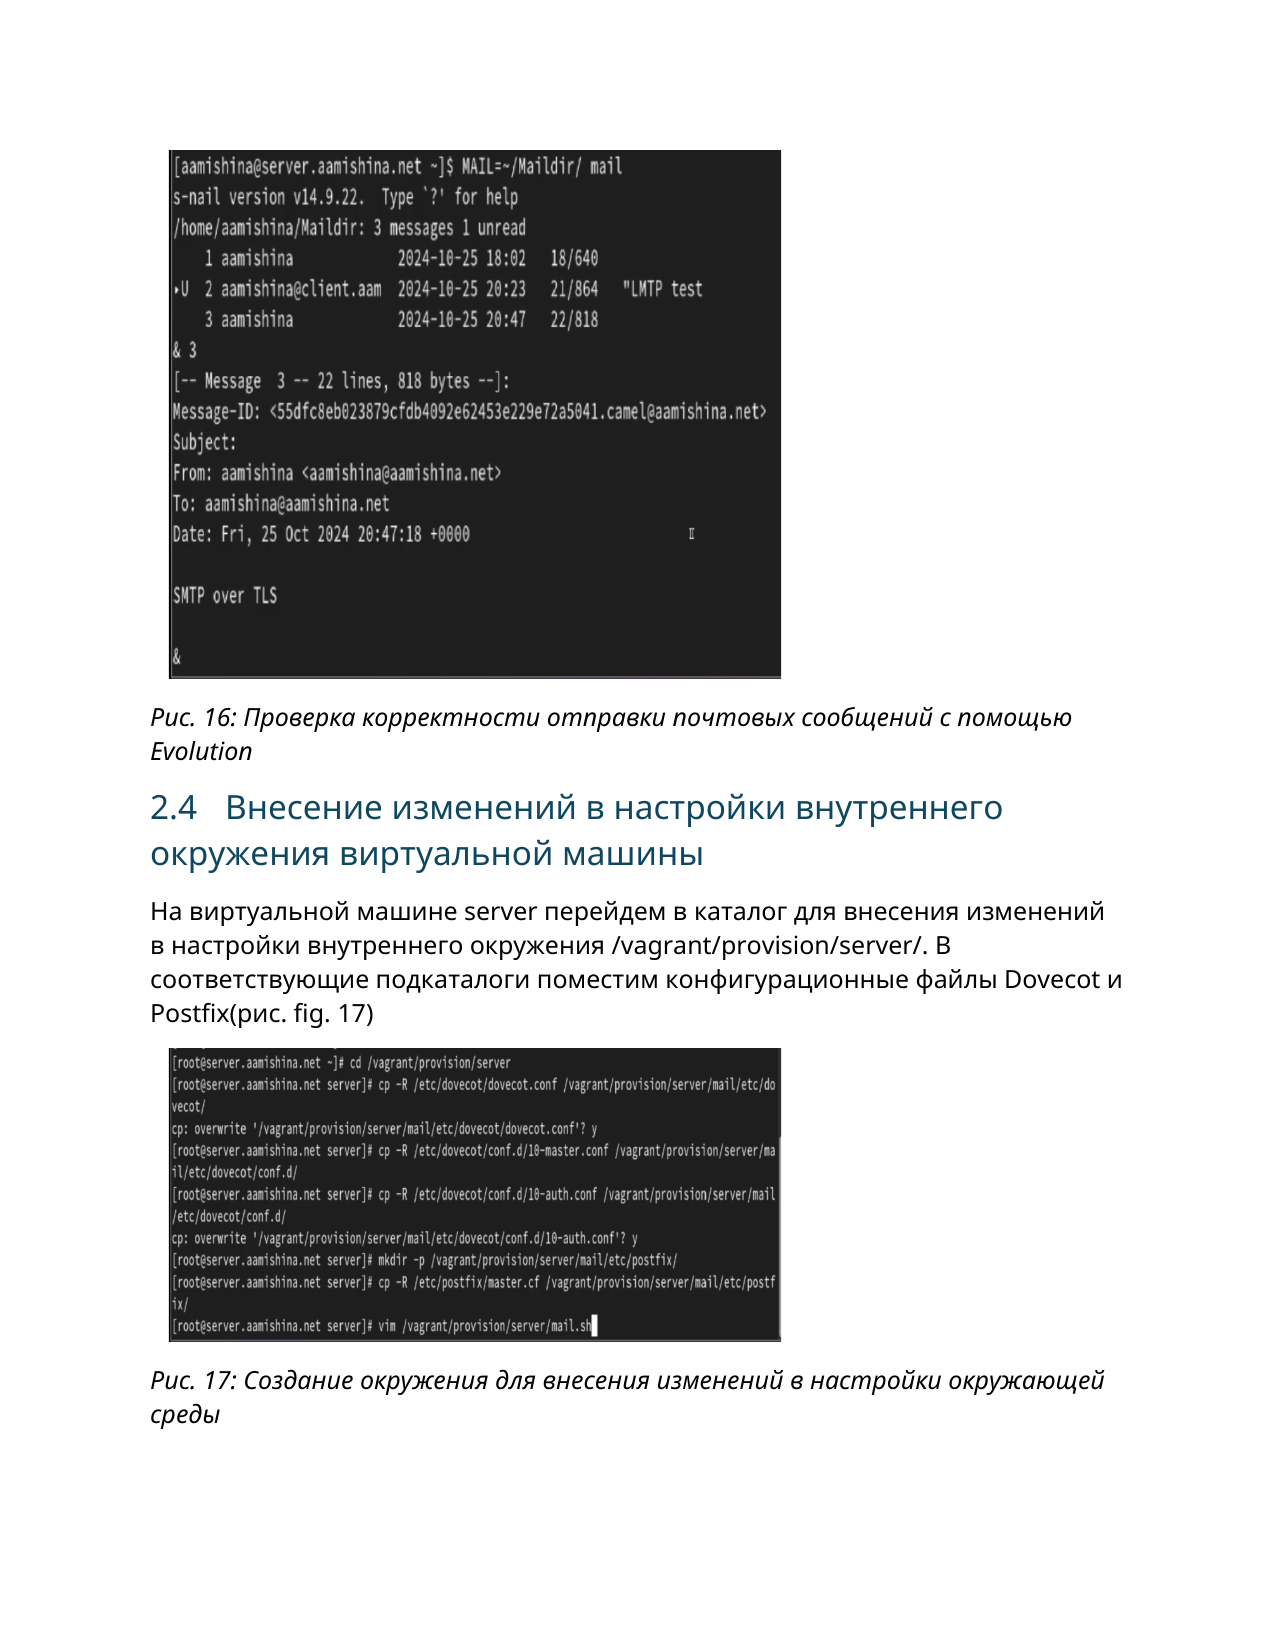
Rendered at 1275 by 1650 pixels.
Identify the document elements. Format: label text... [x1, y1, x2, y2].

text На виртуальной машине server перейдем в каталог для внесения изменений в настройки внутреннего окружения /vagrant/provision/server/. В соответствующие подкаталоги поместим конфигурационные файлы Dovecot и Postfix(рис. fig. 17) [150, 894, 1125, 1030]
picture [168, 1048, 782, 1342]
text Рис. 17: Создание окружения для внесения изменений в настройки окружающей среды [150, 1363, 1125, 1431]
picture [168, 150, 782, 679]
subtitle 2.4 Внесение изменений в настройки внутреннего окружения виртуальной машины [150, 784, 1125, 875]
text Рис. 16: Проверка корректности отправки почтовых сообщений с помощью Evolution [150, 699, 1125, 767]
